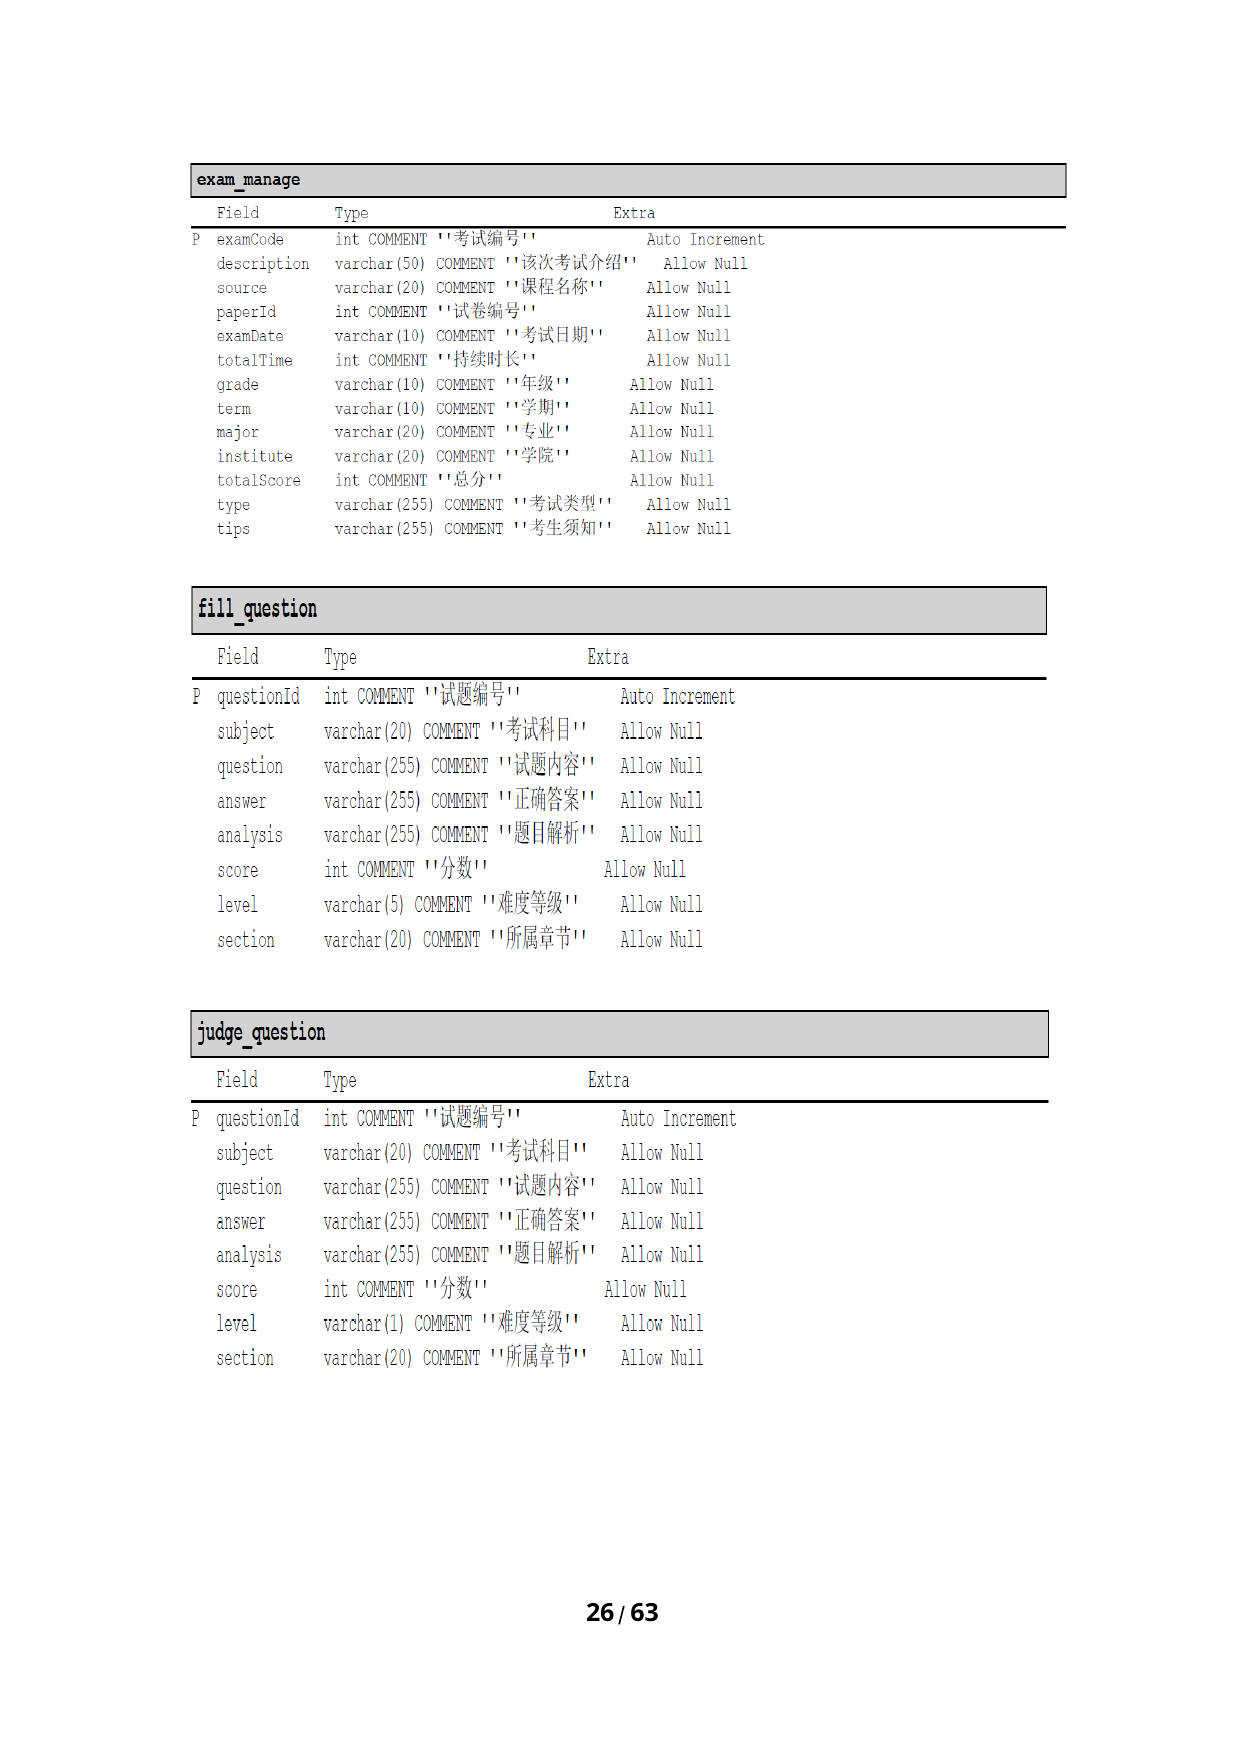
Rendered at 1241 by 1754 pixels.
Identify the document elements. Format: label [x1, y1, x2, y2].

picture [187, 157, 1069, 549]
picture [187, 580, 1053, 970]
picture [187, 1002, 1053, 1394]
